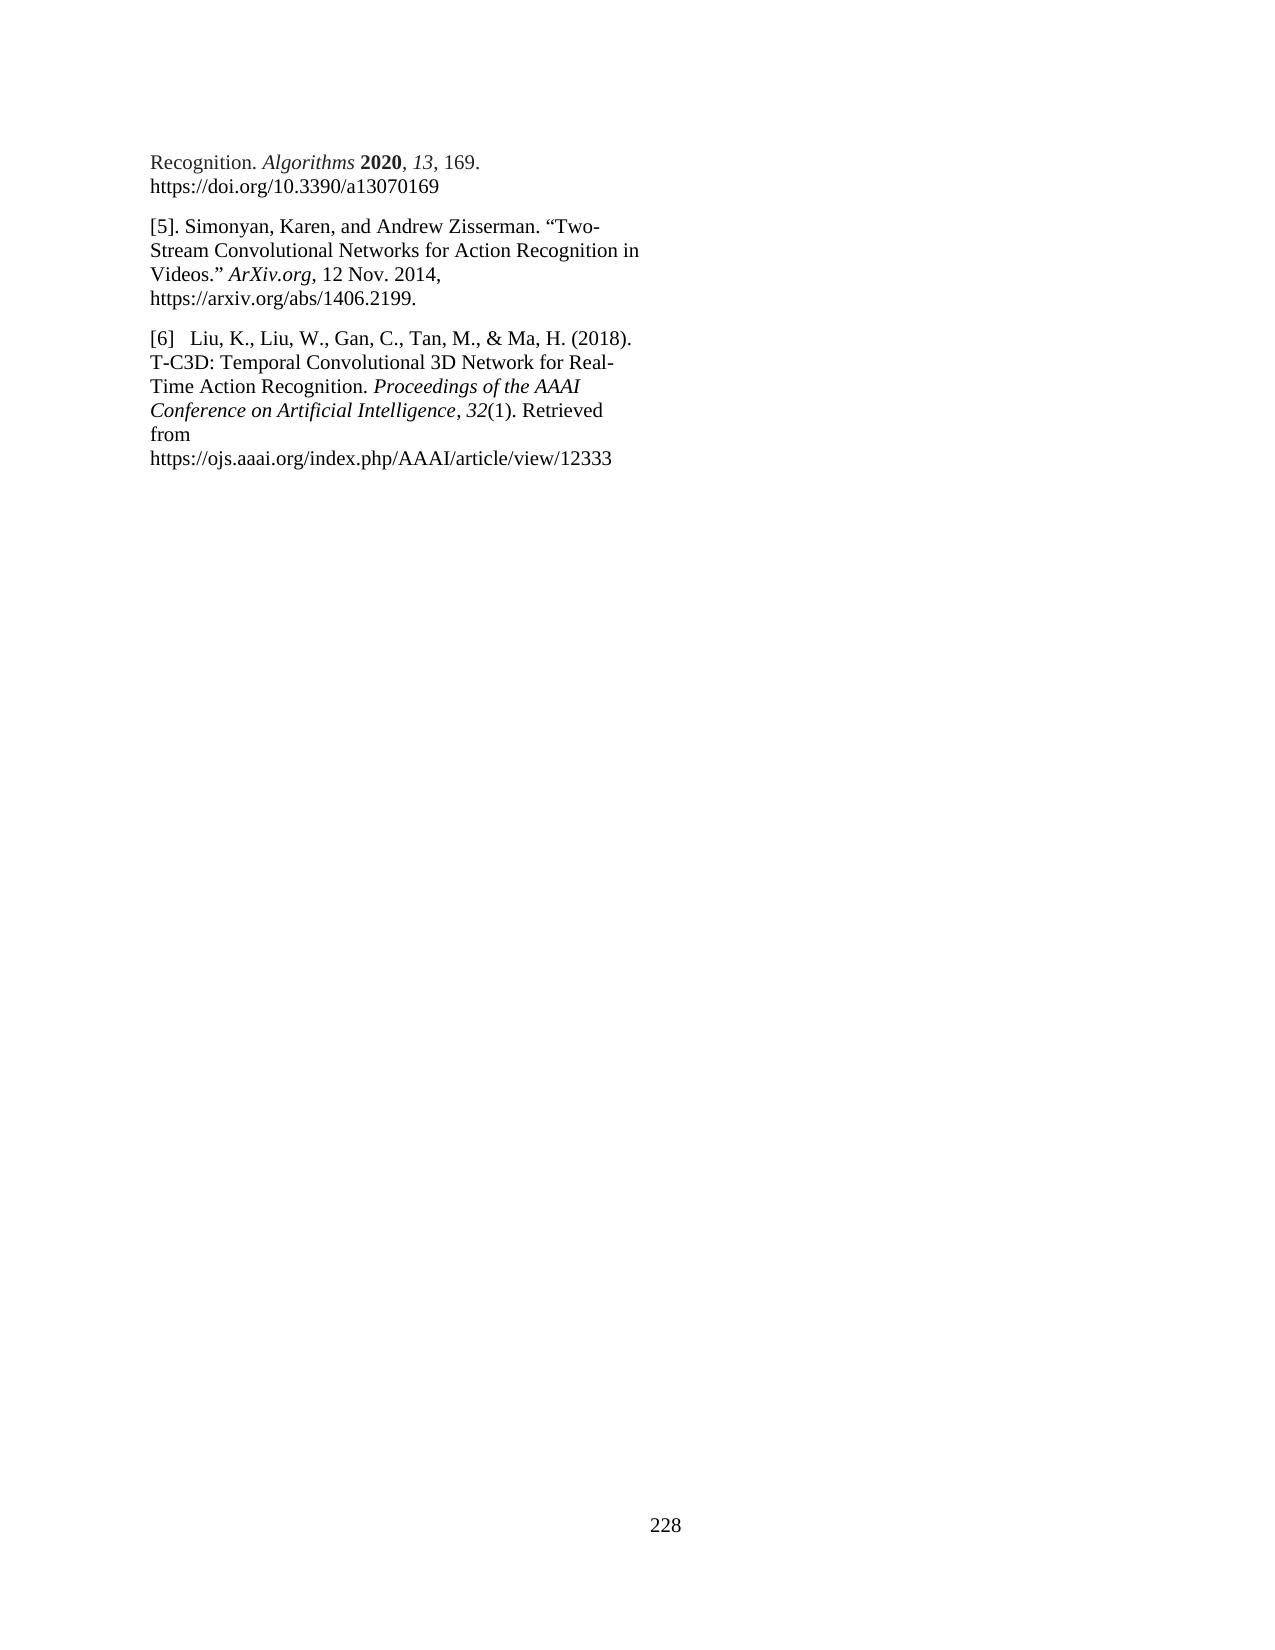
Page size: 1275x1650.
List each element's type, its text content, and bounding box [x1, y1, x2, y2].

text [5]. Simonyan, Karen, and Andrew Zisserman. “Two-Stream Convolutional Networks for Action Recognition in Videos.” ArXiv.org, 12 Nov. 2014, https://arxiv.org/abs/1406.2199. [150, 214, 642, 310]
text [6] Liu, K., Liu, W., Gan, C., Tan, M., & Ma, H. (2018). T-C3D: Temporal Convolutional 3D Network for Real-Time Action Recognition. Proceedings of the AAAI Conference on Artificial Intelligence, 32(1). Retrieved from https://ojs.aaai.org/index.php/AAAI/article/view/12333 [150, 326, 642, 470]
